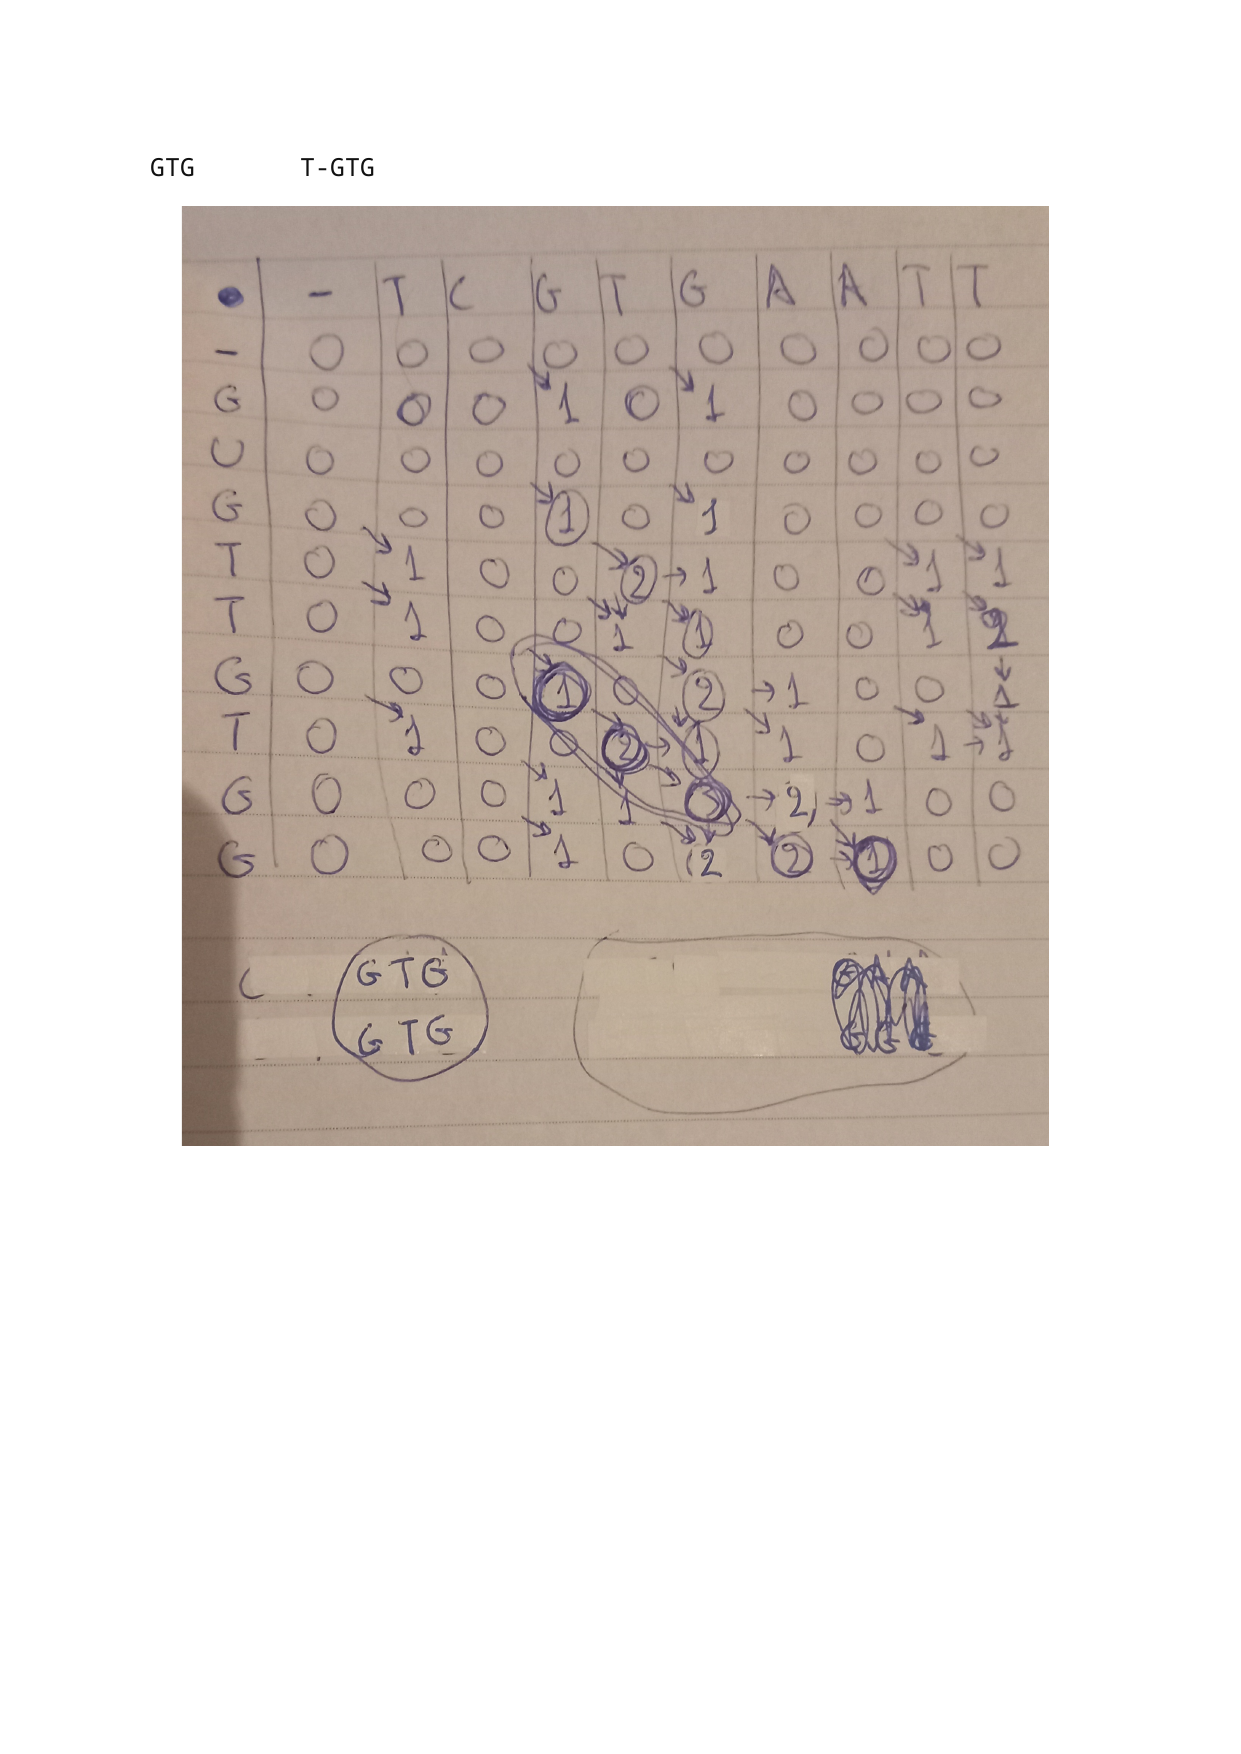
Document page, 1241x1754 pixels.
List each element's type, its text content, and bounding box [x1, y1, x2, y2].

text GTG T-GTG [150, 150, 1090, 184]
